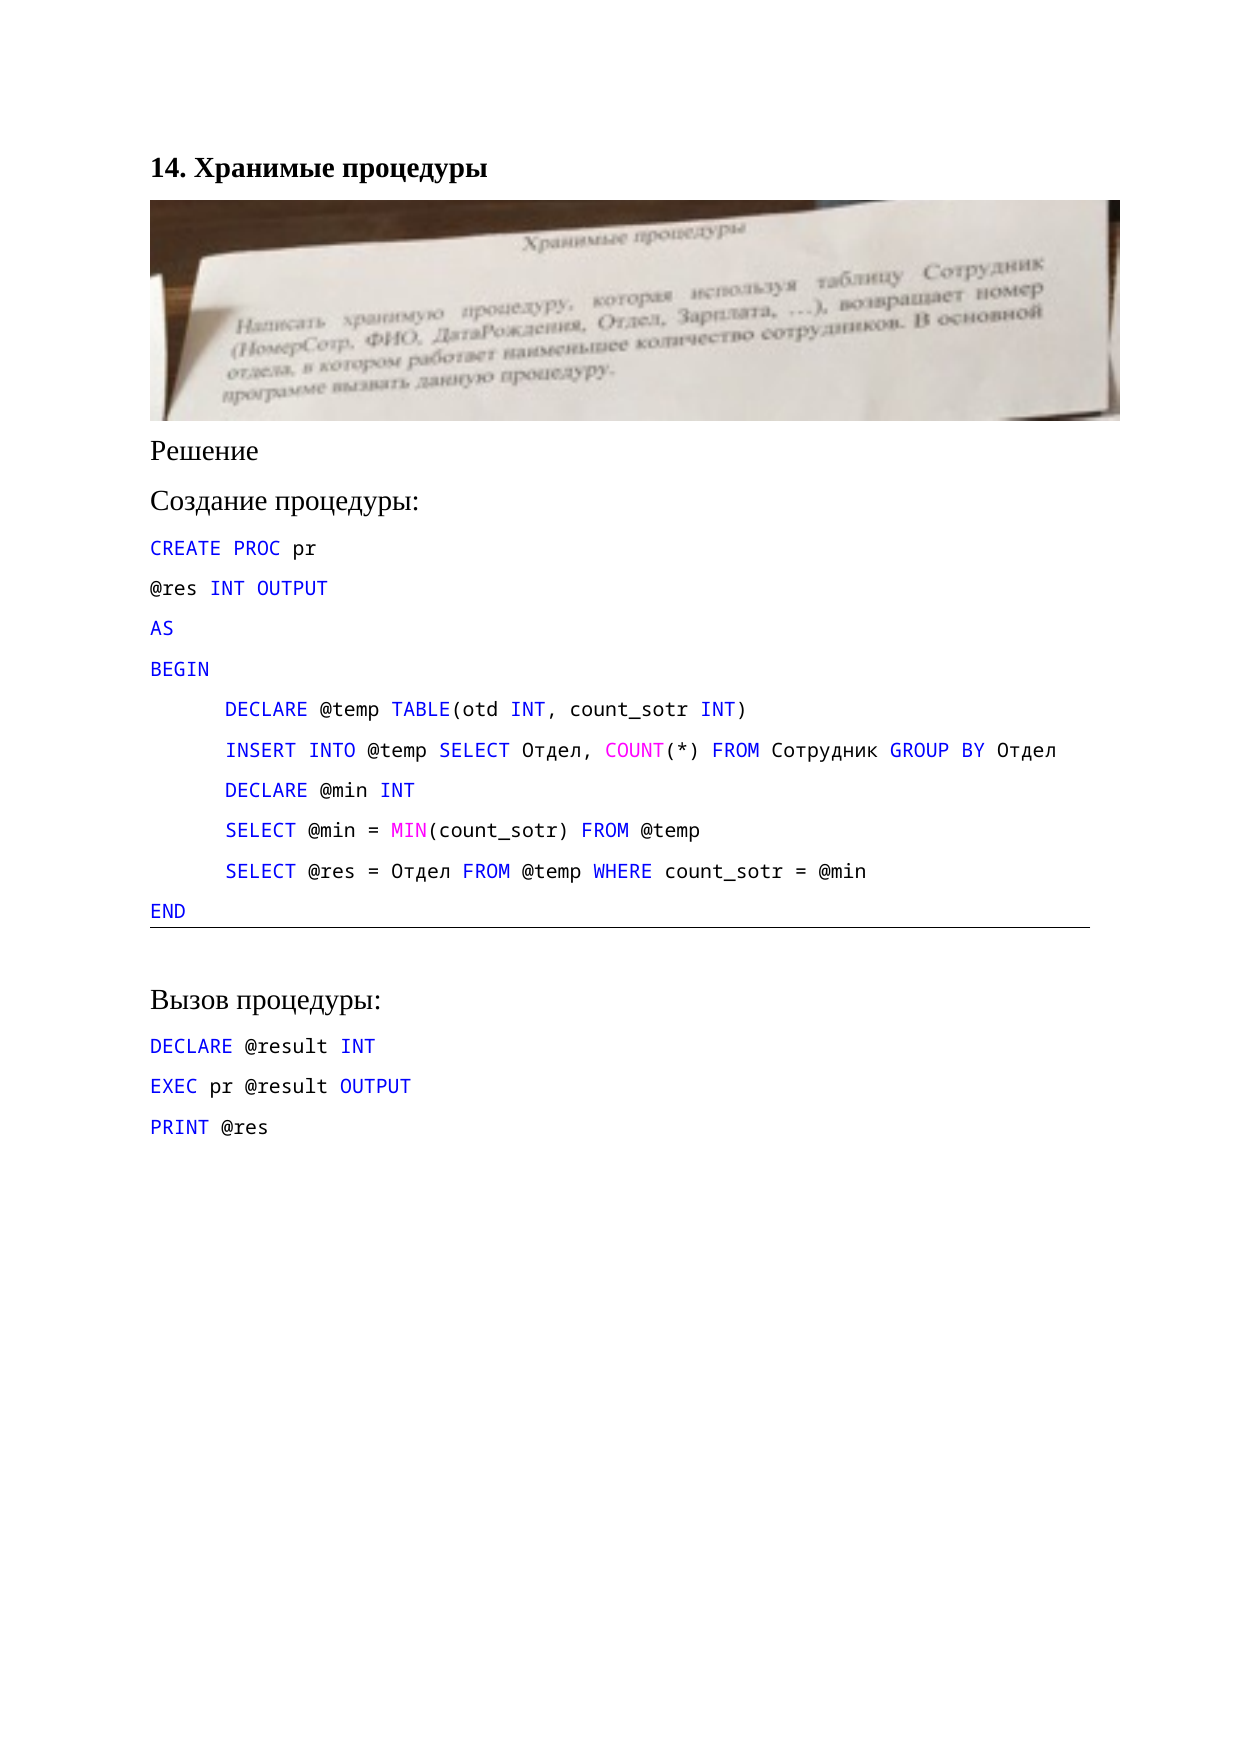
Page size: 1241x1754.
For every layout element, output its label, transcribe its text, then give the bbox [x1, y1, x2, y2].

text AS [150, 615, 1090, 642]
text BEGIN [150, 655, 1090, 682]
text DECLARE @result INT [150, 1032, 1090, 1059]
text Решение [150, 433, 1090, 467]
text PRINT @res [150, 1113, 1090, 1140]
text CREATE PROC pr [150, 534, 1090, 561]
picture [150, 200, 1120, 421]
text EXEC pr @result OUTPUT [150, 1073, 1090, 1100]
text SELECT @res = Отдел FROM @temp WHERE count_sotr = @min [225, 857, 1090, 884]
text @res INT OUTPUT [150, 574, 1090, 601]
text DECLARE @min INT [225, 776, 1090, 803]
text 14. Хранимые процедуры [150, 150, 1090, 183]
text END [150, 898, 1090, 927]
text SELECT @min = MIN(count_sotr) FROM @temp [225, 817, 1090, 844]
text Вызов процедуры: [150, 982, 1090, 1016]
text Создание процедуры: [150, 483, 1090, 517]
text DECLARE @temp TABLE(otd INT, count_sotr INT) [225, 696, 1090, 722]
text INSERT INTO @temp SELECT Отдел, COUNT(*) FROM Сотрудник GROUP BY Отдел [225, 736, 1090, 763]
